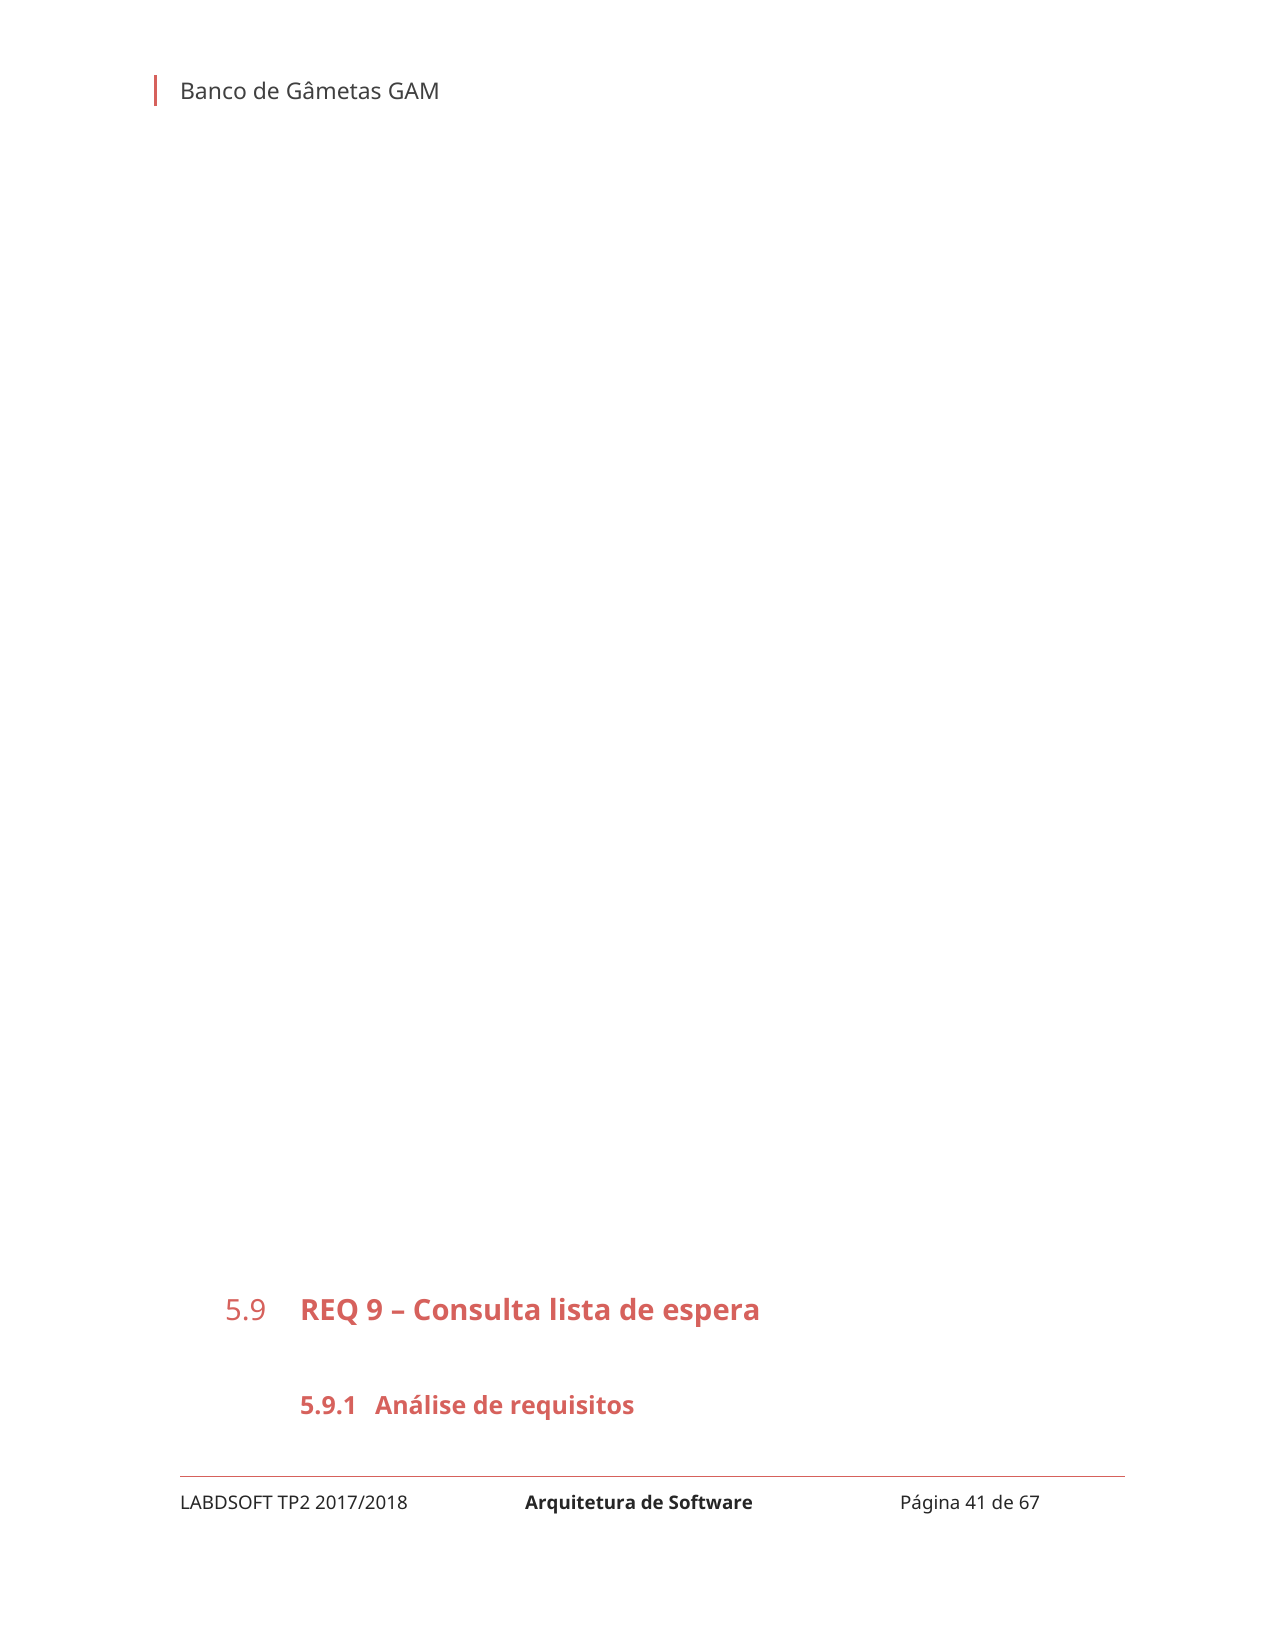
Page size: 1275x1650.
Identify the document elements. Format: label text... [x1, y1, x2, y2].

subtitle Análise de requisitos [300, 1388, 1125, 1422]
subtitle REQ 9 – Consulta lista de espera [225, 1289, 1125, 1329]
